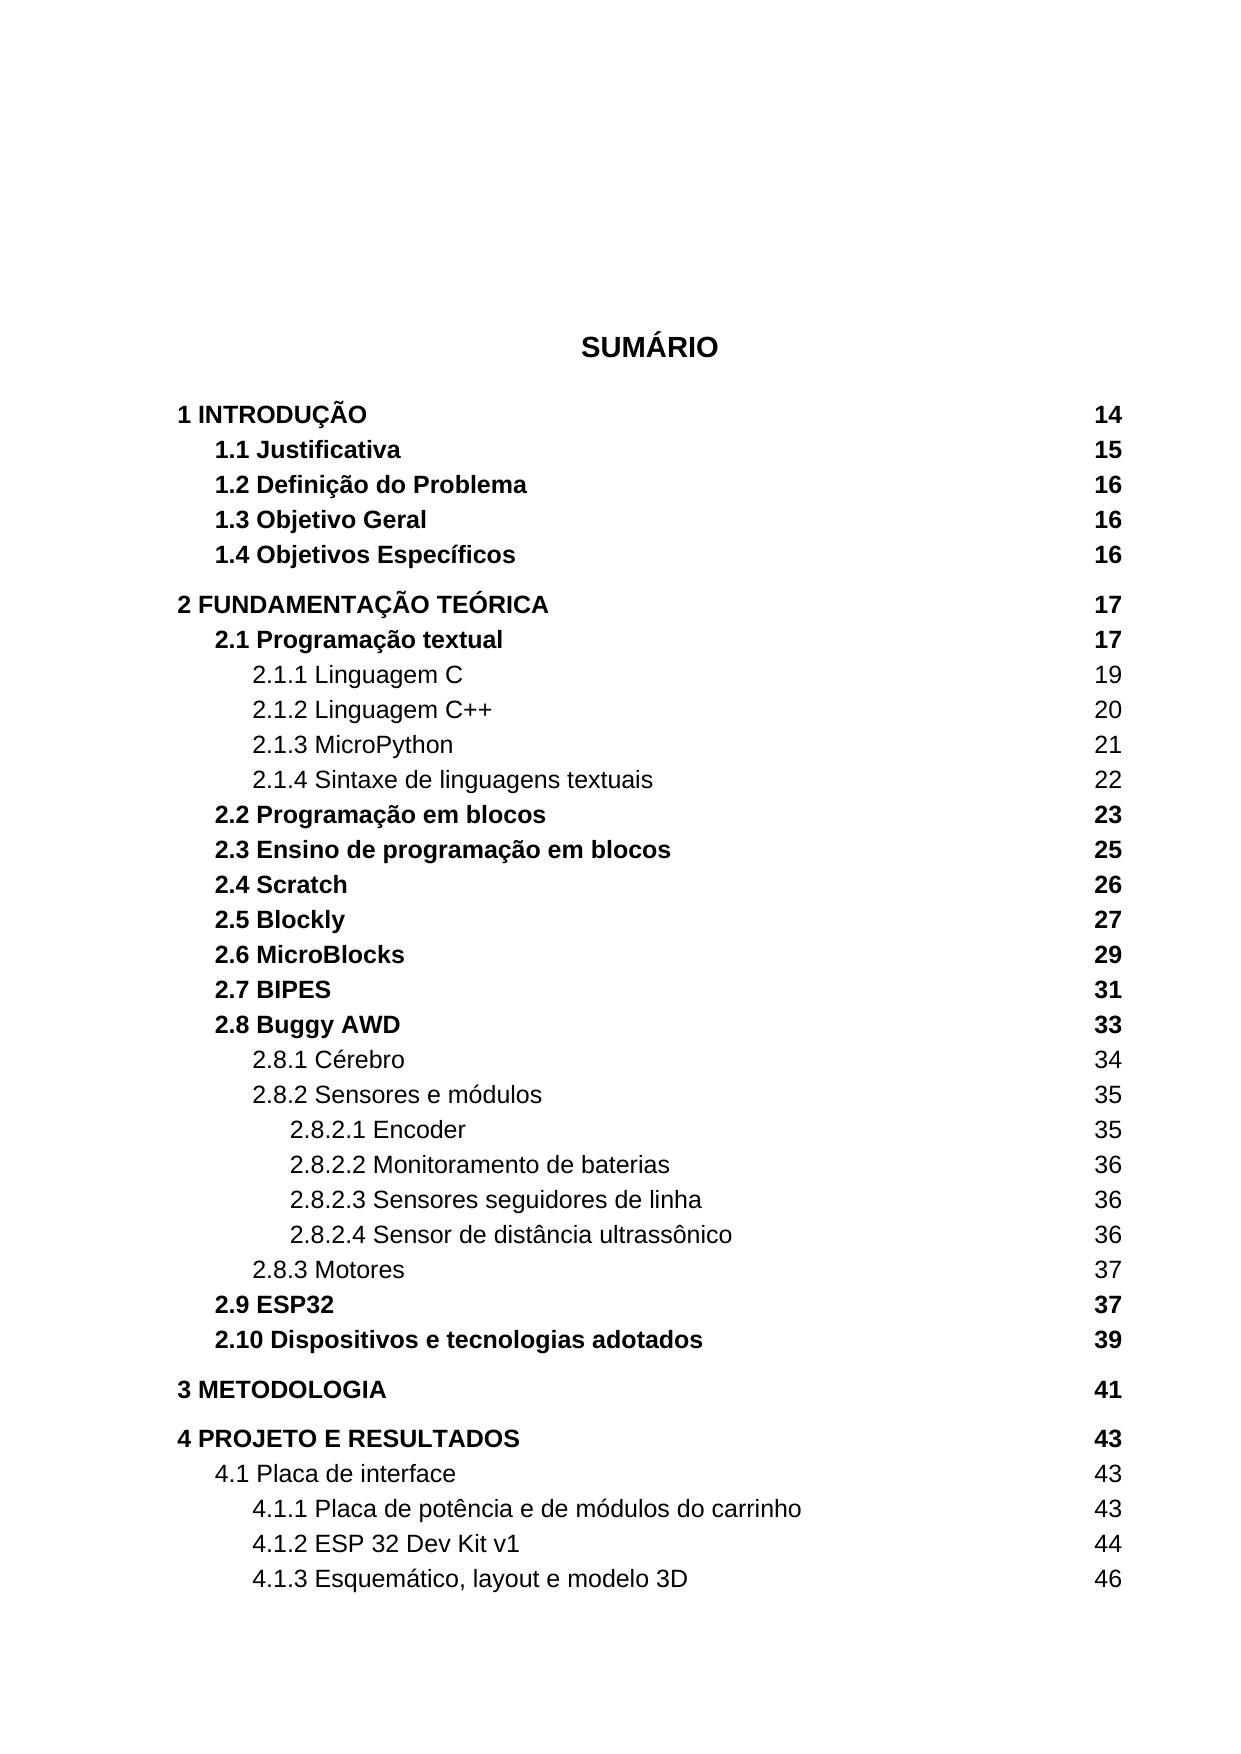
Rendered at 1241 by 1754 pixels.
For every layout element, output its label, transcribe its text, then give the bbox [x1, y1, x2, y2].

text SUMÁRIO [177, 330, 1122, 363]
